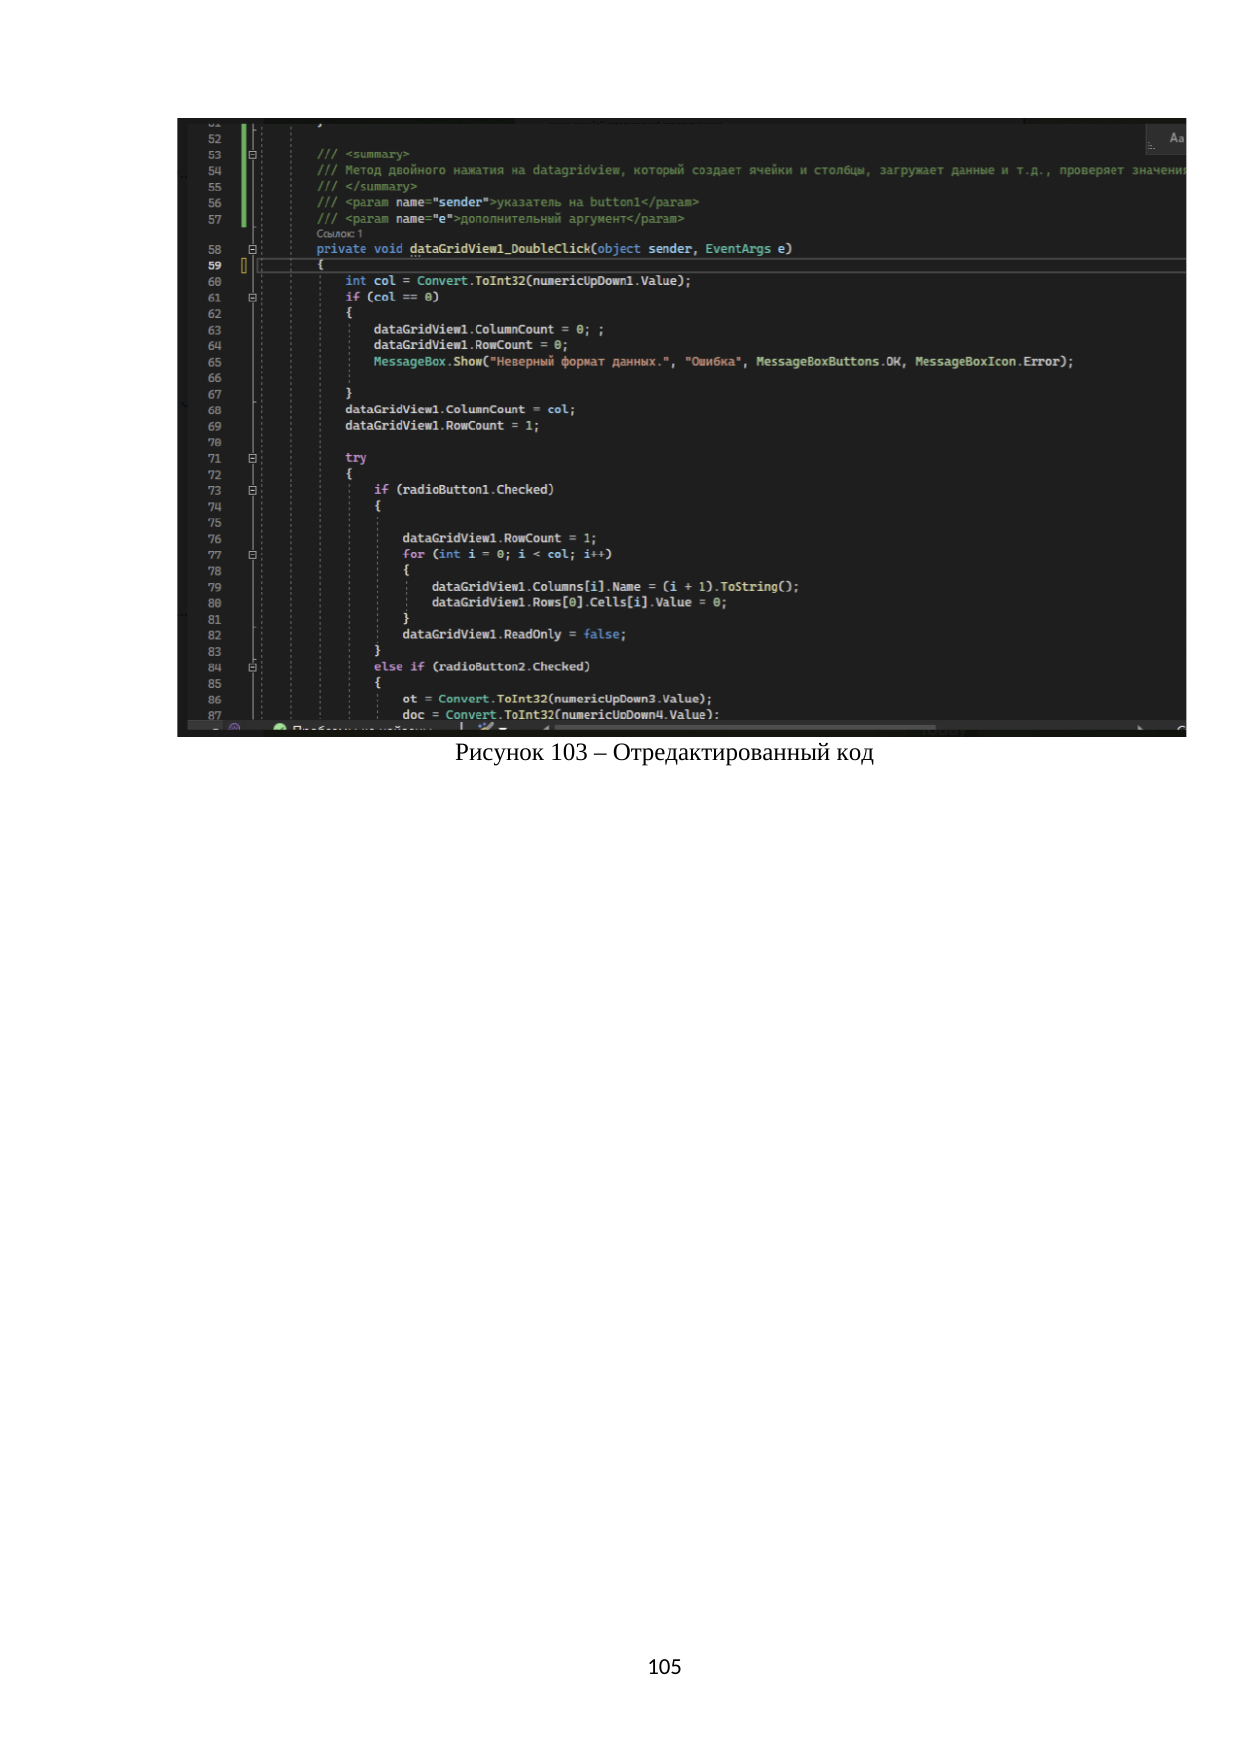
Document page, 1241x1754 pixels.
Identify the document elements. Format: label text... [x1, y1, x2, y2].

picture [177, 118, 1187, 737]
text Рисунок 103 – Отредактированный код [177, 737, 1152, 766]
